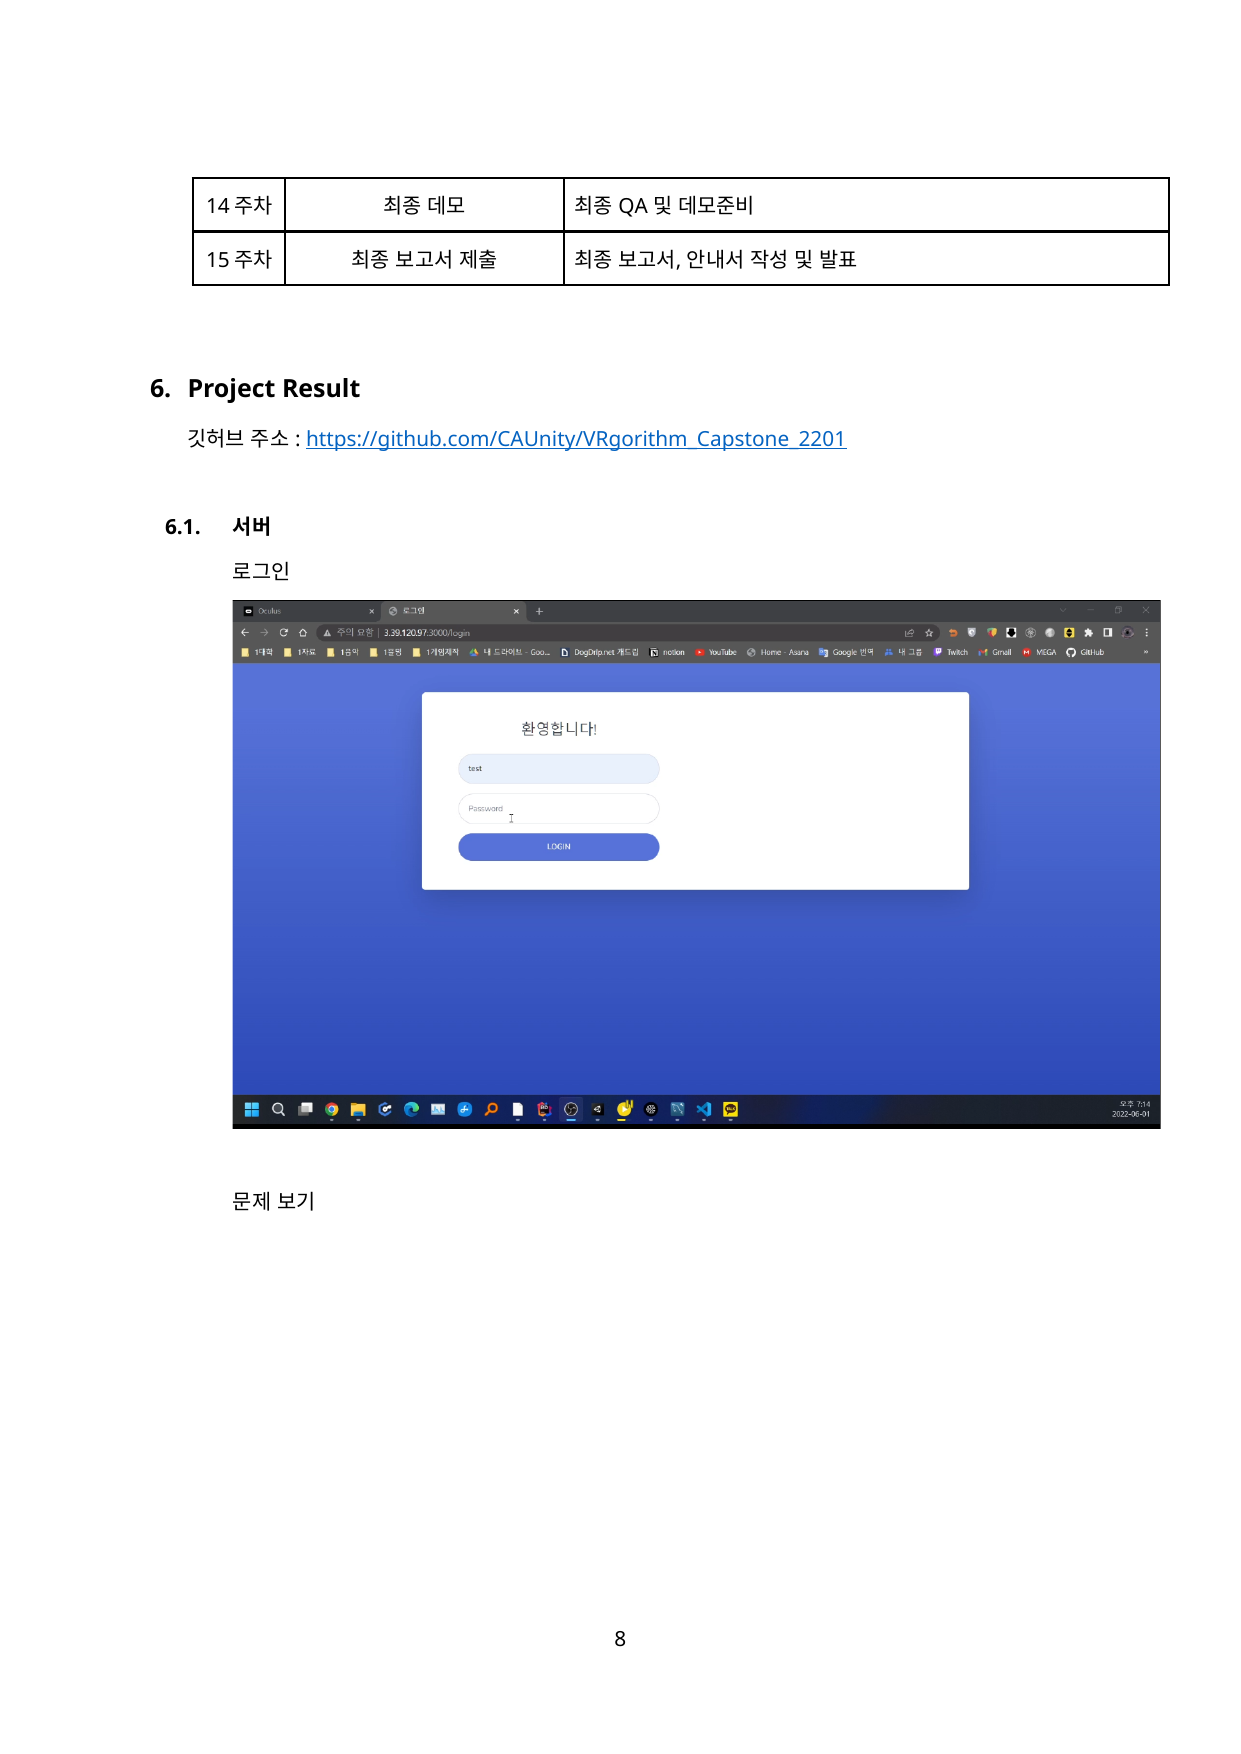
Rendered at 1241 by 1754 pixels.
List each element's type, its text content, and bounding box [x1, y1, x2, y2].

list 문제 보기 [233, 1185, 1090, 1215]
table_cell 14주차 [194, 179, 284, 230]
list 깃허브 주소 : https://github.com/CAUnity/VRgorithm_Capstone_2201 [187, 422, 1090, 452]
list 로그인 [233, 555, 1090, 586]
table_cell 최종 보고서, 안내서 작성 및 발표 [565, 233, 1168, 284]
table_cell 최종 보고서 제출 [286, 233, 563, 284]
table_cell 15주차 [194, 233, 284, 284]
picture [232, 600, 1161, 1129]
list 서버 [165, 510, 1090, 540]
table_cell 최종 QA 및 데모준비 [565, 179, 1168, 230]
table_cell 최종 데모 [286, 179, 563, 230]
list Project Result [150, 371, 1090, 405]
